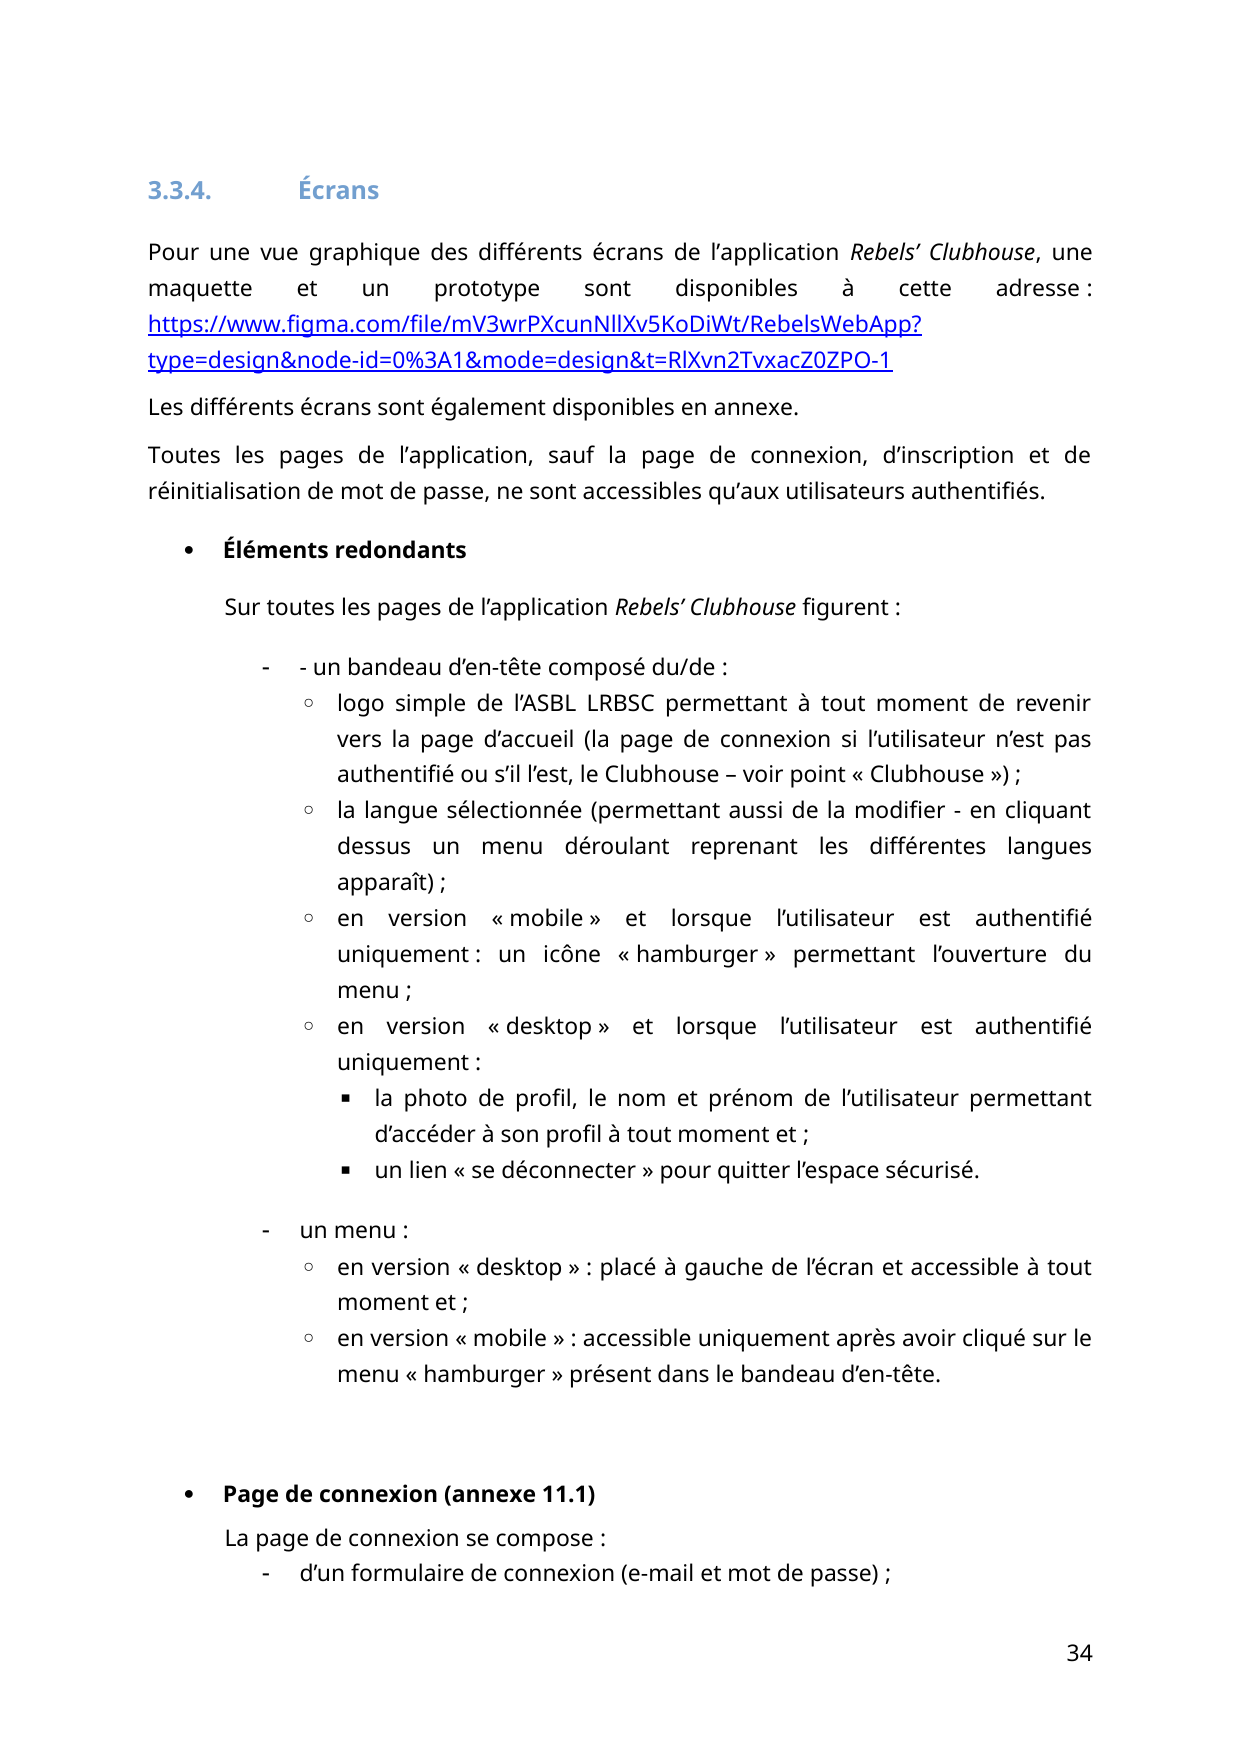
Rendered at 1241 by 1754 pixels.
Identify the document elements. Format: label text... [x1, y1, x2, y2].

subtitle Page de connexion (annexe 11.1) [185, 1478, 1093, 1510]
text Sur toutes les pages de l’application Rebels’ Clubhouse figurent : [224, 591, 1093, 622]
list en version « mobile » et lorsque l’utilisateur est authentifié uniquement : un icône « hamburger » permettant l’ouverture du menu ; [299, 902, 1093, 1005]
list la langue sélectionnée (permettant aussi de la modifier - en cliquant dessus un menu déroulant reprenant les différentes langues apparaît) ; [299, 794, 1093, 897]
list un menu : [262, 1214, 1093, 1246]
list la photo de profil, le nom et prénom de l’utilisateur permettant d’accéder à son profil à tout moment et ; [337, 1082, 1093, 1149]
text Pour une vue graphique des différents écrans de l’application Rebels’ Clubhouse, une maquette et un prototype sont disponibles à cette adresse : https://www.figma.com/file/mV3wrPXcunNllXv5KoDiWt/RebelsWebApp?type=design&node-id=0%3A1&mode=design&t=RlXvn2TvxacZ0ZPO-1 [148, 236, 1093, 375]
subtitle Éléments redondants [185, 534, 1093, 566]
list logo simple de l’ASBL LRBSC permettant à tout moment de revenir vers la page d’accueil (la page de connexion si l’utilisateur n’est pas authentifié ou s’il l’est, le Clubhouse – voir point « Clubhouse ») ; [299, 687, 1093, 790]
list d’un formulaire de connexion (e-mail et mot de passe) ; [262, 1557, 1093, 1589]
list - un bandeau d’en-tête composé du/de : [262, 651, 1093, 682]
text Les différents écrans sont également disponibles en annexe. [148, 391, 1093, 422]
text La page de connexion se compose : [224, 1521, 1093, 1553]
list en version « desktop » : placé à gauche de l’écran et accessible à tout moment et ; [299, 1250, 1093, 1318]
list en version « desktop » et lorsque l’utilisateur est authentifié uniquement : [299, 1010, 1093, 1077]
text Toutes les pages de l’application, sauf la page de connexion, d’inscription et de réinitialisation de mot de passe, ne sont accessibles qu’aux utilisateurs authentifiés. [148, 439, 1093, 506]
list un lien « se déconnecter » pour quitter l’espace sécurisé. [337, 1154, 1093, 1185]
subtitle Écrans [148, 172, 1093, 206]
list en version « mobile » : accessible uniquement après avoir cliqué sur le menu « hamburger » présent dans le bandeau d’en-tête. [299, 1322, 1093, 1389]
